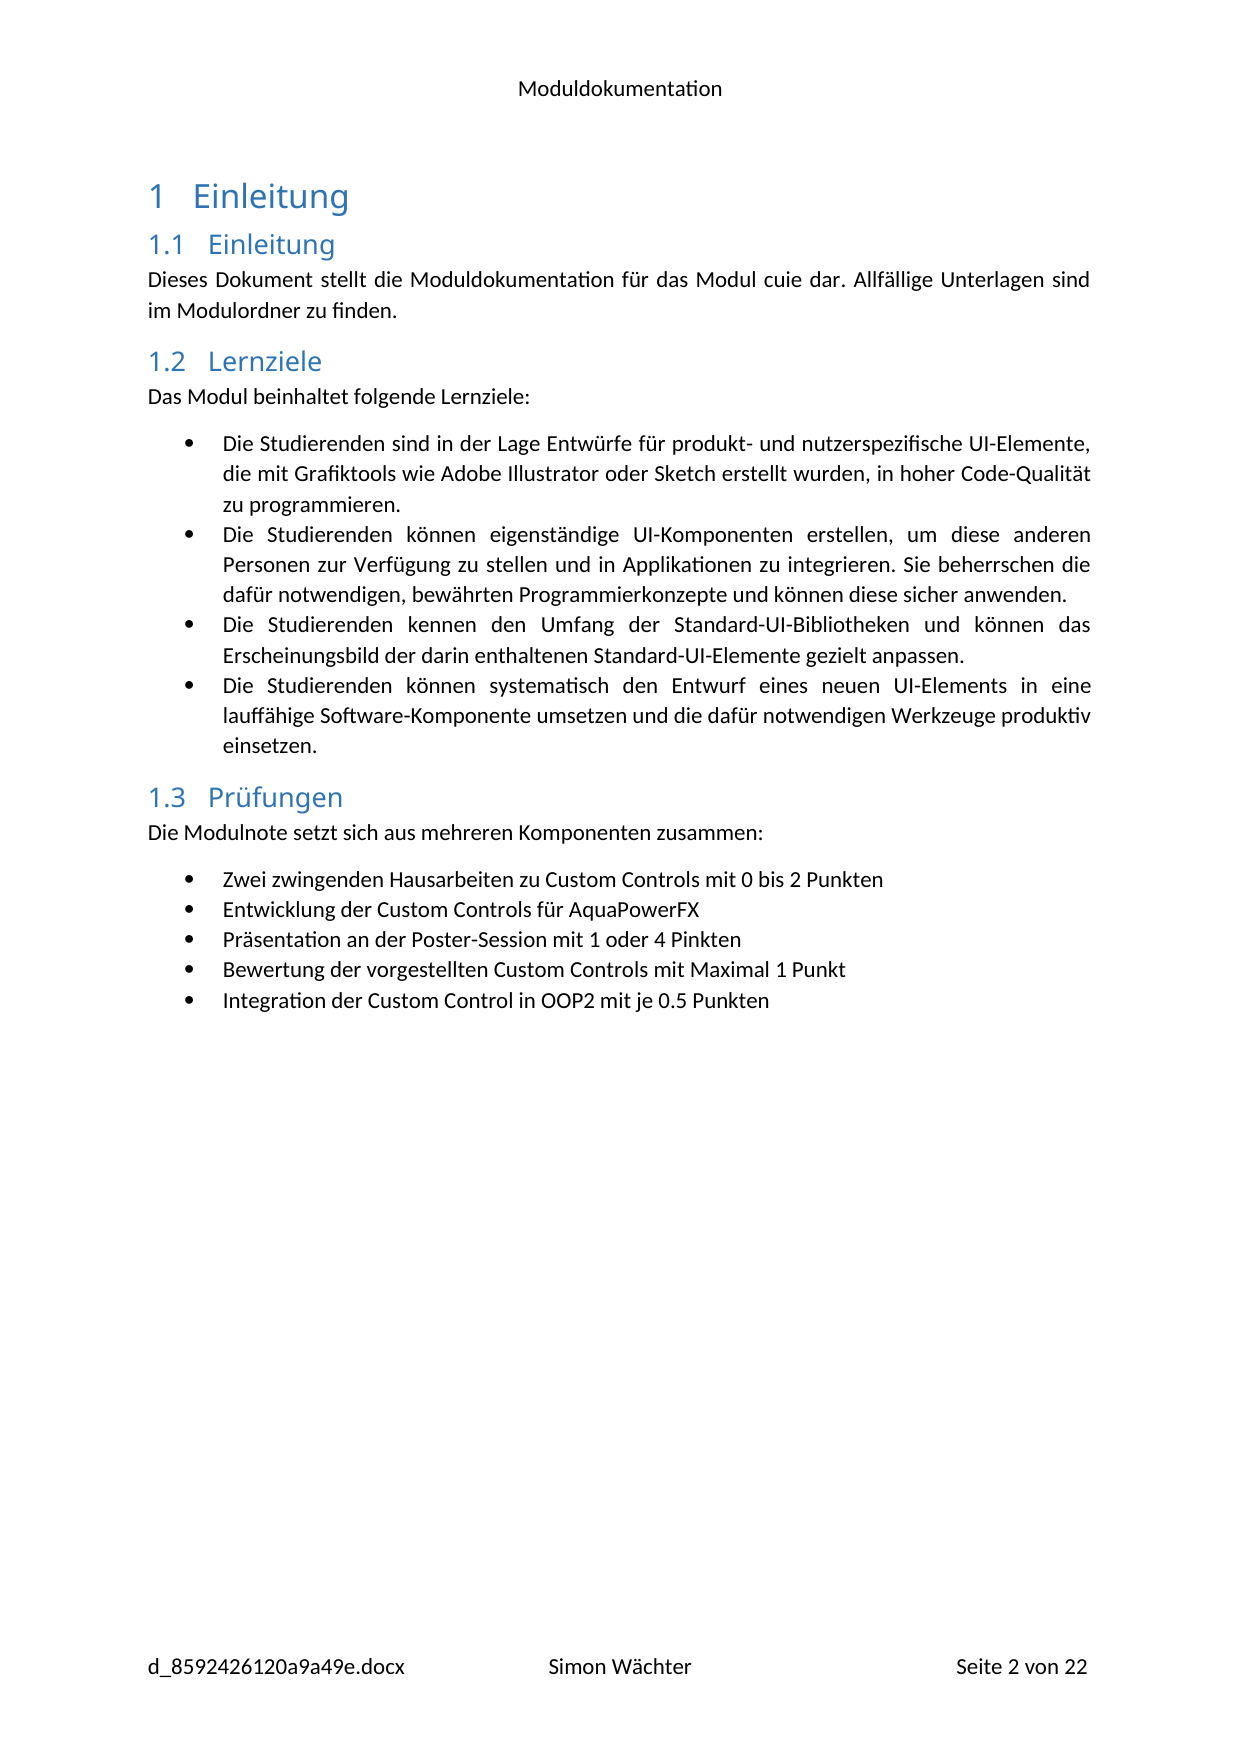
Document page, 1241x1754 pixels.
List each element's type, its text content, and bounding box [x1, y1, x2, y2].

list Die Studierenden sind in der Lage Entwürfe für produkt- und nutzerspezifische UI-Elemente, die mit Grafiktools wie Adobe Illustrator oder Sketch erstellt wurden, in hoher Code-Qualität zu programmieren. [185, 429, 1093, 518]
text Das Modul beinhaltet folgende Lernziele: [148, 382, 1093, 410]
list Die Studierenden können eigenständige UI-Komponenten erstellen, um diese anderen Personen zur Verfügung zu stellen und in Applikationen zu integrieren. Sie beherrschen die dafür notwendigen, bewährten Programmierkonzepte und können diese sicher anwenden. [185, 520, 1093, 608]
list Zwei zwingenden Hausarbeiten zu Custom Controls mit 0 bis 2 Punkten [185, 865, 1093, 893]
text Die Modulnote setzt sich aus mehreren Komponenten zusammen: [148, 818, 1093, 846]
list Integration der Custom Control in OOP2 mit je 0.5 Punkten [185, 986, 1093, 1014]
text Dieses Dokument stellt die Moduldokumentation für das Modul cuie dar. Allfällige Unterlagen sind im Modulordner zu finden. [148, 266, 1093, 324]
list Bewertung der vorgestellten Custom Controls mit Maximal 1 Punkt [185, 956, 1093, 983]
subtitle Prüfungen [148, 778, 1093, 815]
subtitle Einleitung [148, 173, 1093, 218]
list Entwicklung der Custom Controls für AquaPowerFX [185, 895, 1093, 923]
list Präsentation an der Poster-Session mit 1 oder 4 Pinkten [185, 925, 1093, 953]
subtitle Einleitung [148, 226, 1093, 263]
list Die Studierenden können systematisch den Entwurf eines neuen UI-Elements in eine lauffähige Software-Komponente umsetzen und die dafür notwendigen Werkzeuge produktiv einsetzen. [185, 671, 1093, 759]
subtitle Lernziele [148, 343, 1093, 379]
list Die Studierenden kennen den Umfang der Standard-UI-Bibliotheken und können das Erscheinungsbild der darin enthaltenen Standard-UI-Elemente gezielt anpassen. [185, 611, 1093, 669]
